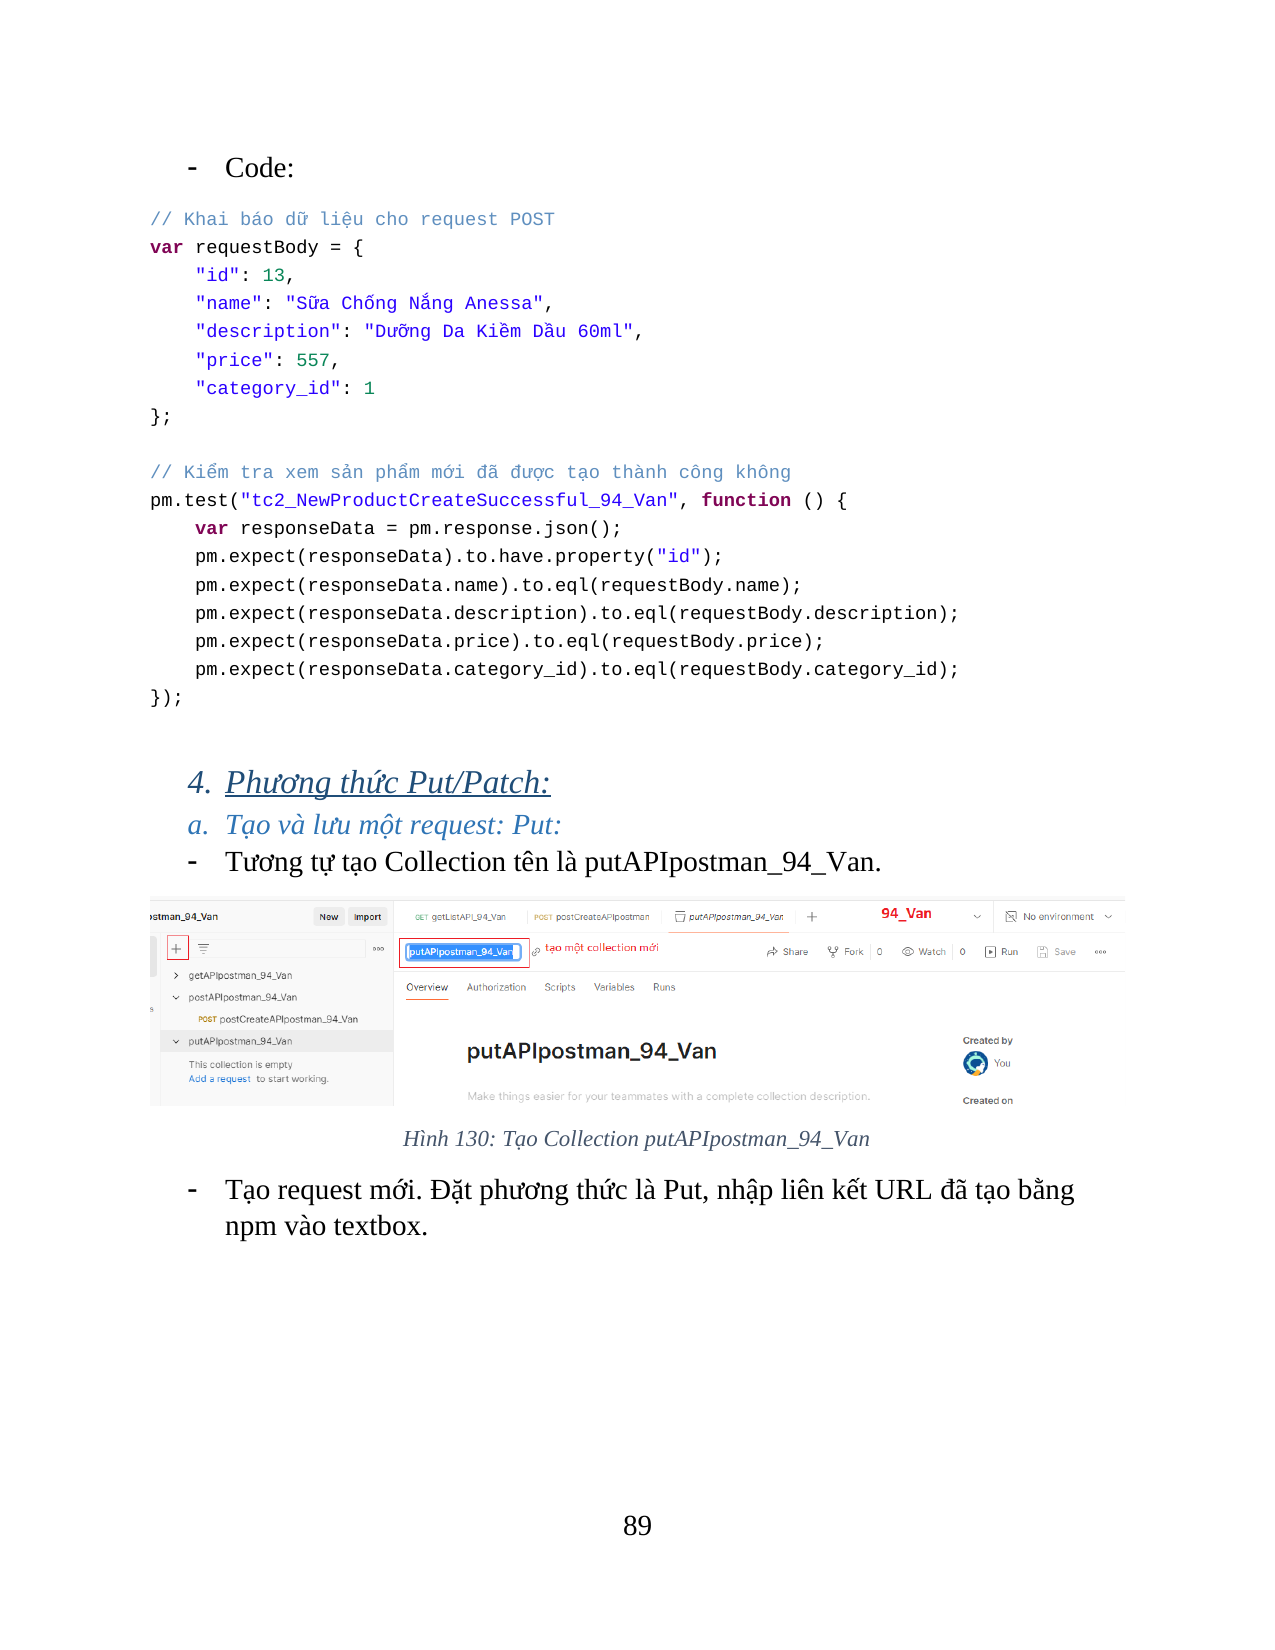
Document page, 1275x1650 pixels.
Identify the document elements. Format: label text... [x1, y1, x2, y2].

text pm.expect(responseData).to.have.property("id"); [150, 540, 1125, 568]
text pm.expect(responseData.price).to.eql(requestBody.price); [150, 625, 1125, 653]
text "category_id": 1 [150, 372, 1125, 400]
text "id": 13, [150, 259, 1125, 287]
subtitle Phương thức Put/Patch: [187, 762, 1125, 800]
list Code: [187, 150, 1125, 184]
picture [150, 896, 1125, 1106]
text }); [150, 681, 1125, 709]
subtitle Tạo và lưu một request: Put: [187, 807, 1125, 841]
text "name": "Sữa Chống Nắng Anessa", [150, 287, 1125, 315]
text // Khai báo dữ liệu cho request POST [150, 203, 1125, 231]
text "description": "Dưỡng Da Kiềm Dầu 60ml", [150, 315, 1125, 343]
list Tương tự tạo Collection tên là putAPIpostman_94_Van. [187, 844, 1125, 877]
text var requestBody = { [150, 231, 1125, 259]
text pm.expect(responseData.category_id).to.eql(requestBody.category_id); [150, 653, 1125, 681]
text Hình 130: Tạo Collection putAPIpostman_94_Van [150, 1125, 1125, 1151]
text pm.expect(responseData.description).to.eql(requestBody.description); [150, 597, 1125, 625]
text "price": 557, [150, 343, 1125, 372]
list Tạo request mới. Đặt phương thức là Put, nhập liên kết URL đã tạo bằng npm vào textbox. [187, 1172, 1125, 1242]
text pm.test("tc2_NewProductCreateSuccessful_94_Van", function () { [150, 484, 1125, 512]
text pm.expect(responseData.name).to.eql(requestBody.name); [150, 568, 1125, 597]
text // Kiểm tra xem sản phẩm mới đã được tạo thành công không [150, 456, 1125, 484]
text var responseData = pm.response.json(); [150, 512, 1125, 540]
text }; [150, 400, 1125, 428]
